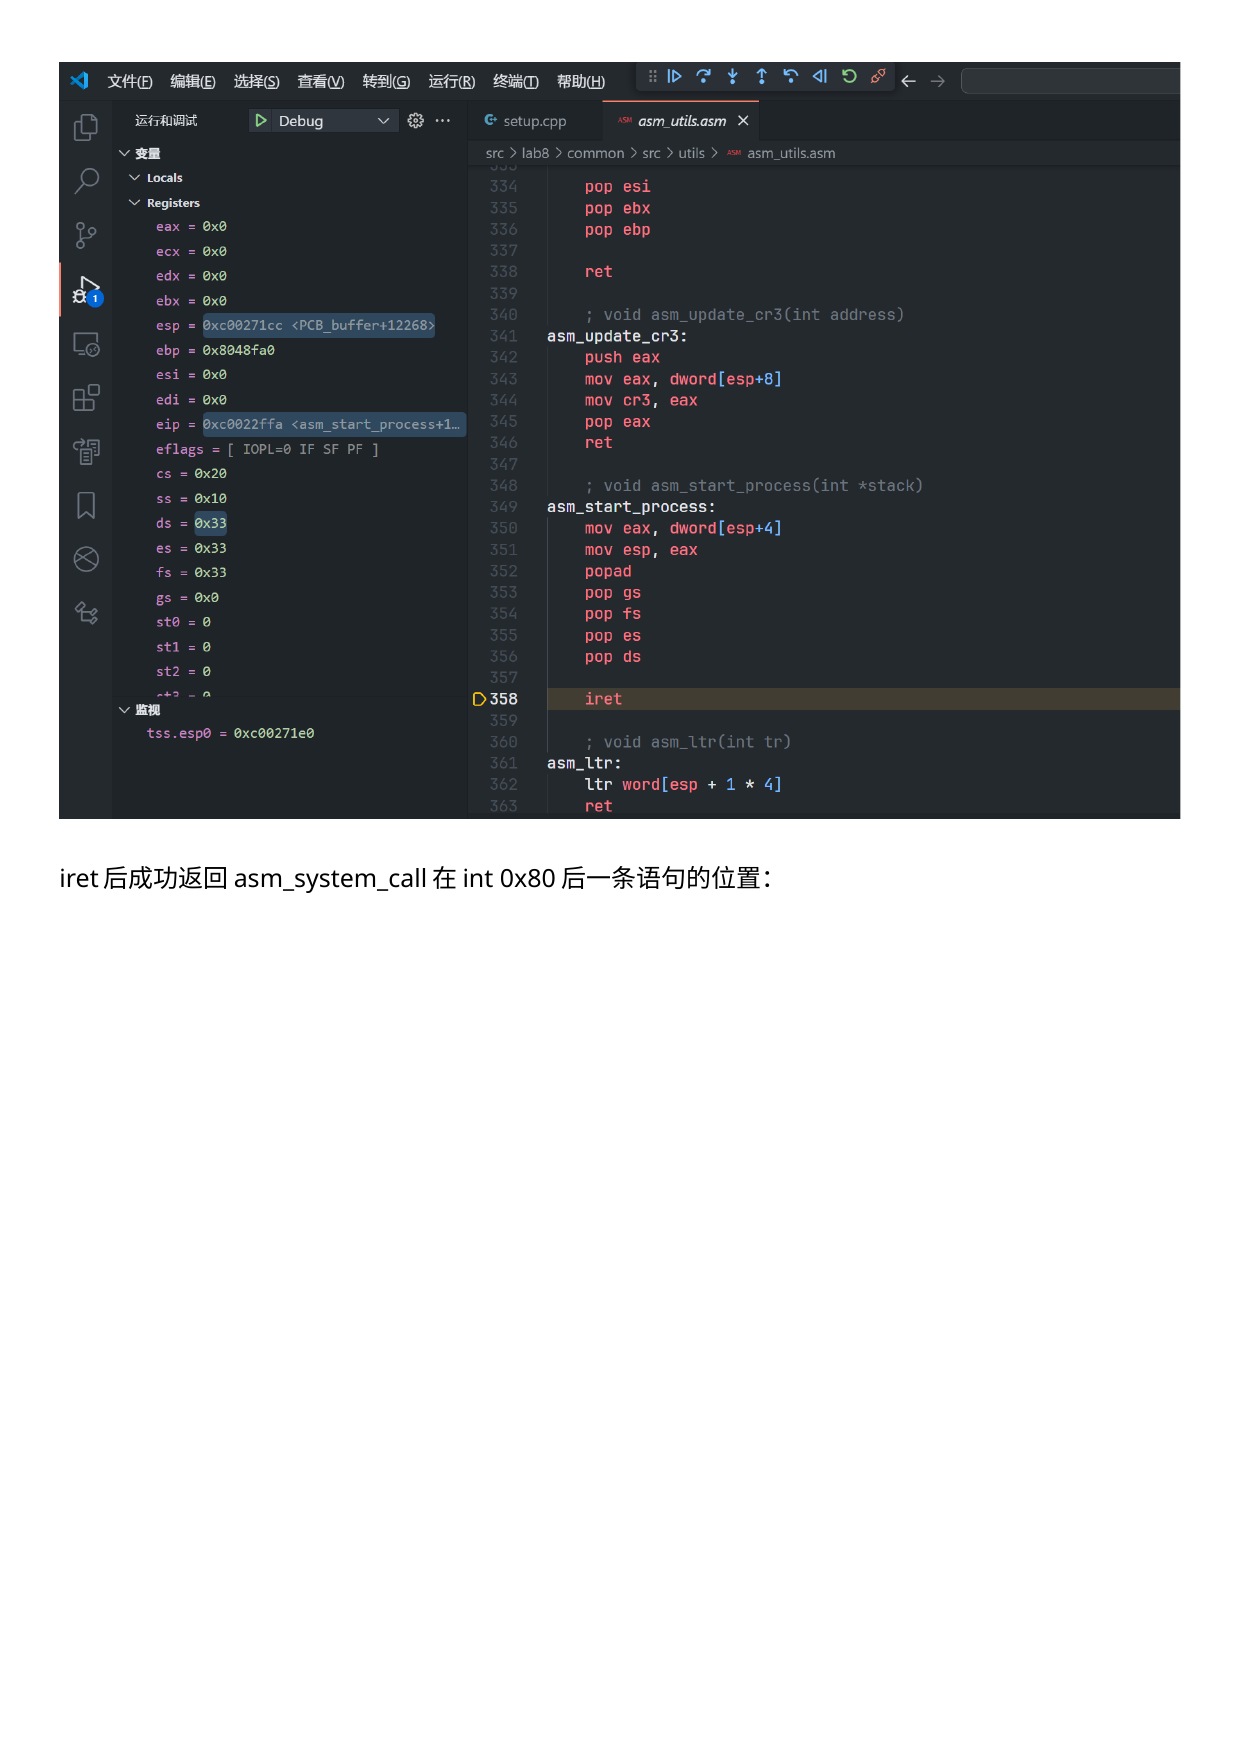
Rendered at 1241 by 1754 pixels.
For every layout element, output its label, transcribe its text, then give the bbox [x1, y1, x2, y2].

text iret后成功返回asm_system_call在int 0x80后一条语句的位置： [59, 843, 1181, 911]
picture [59, 62, 1181, 819]
